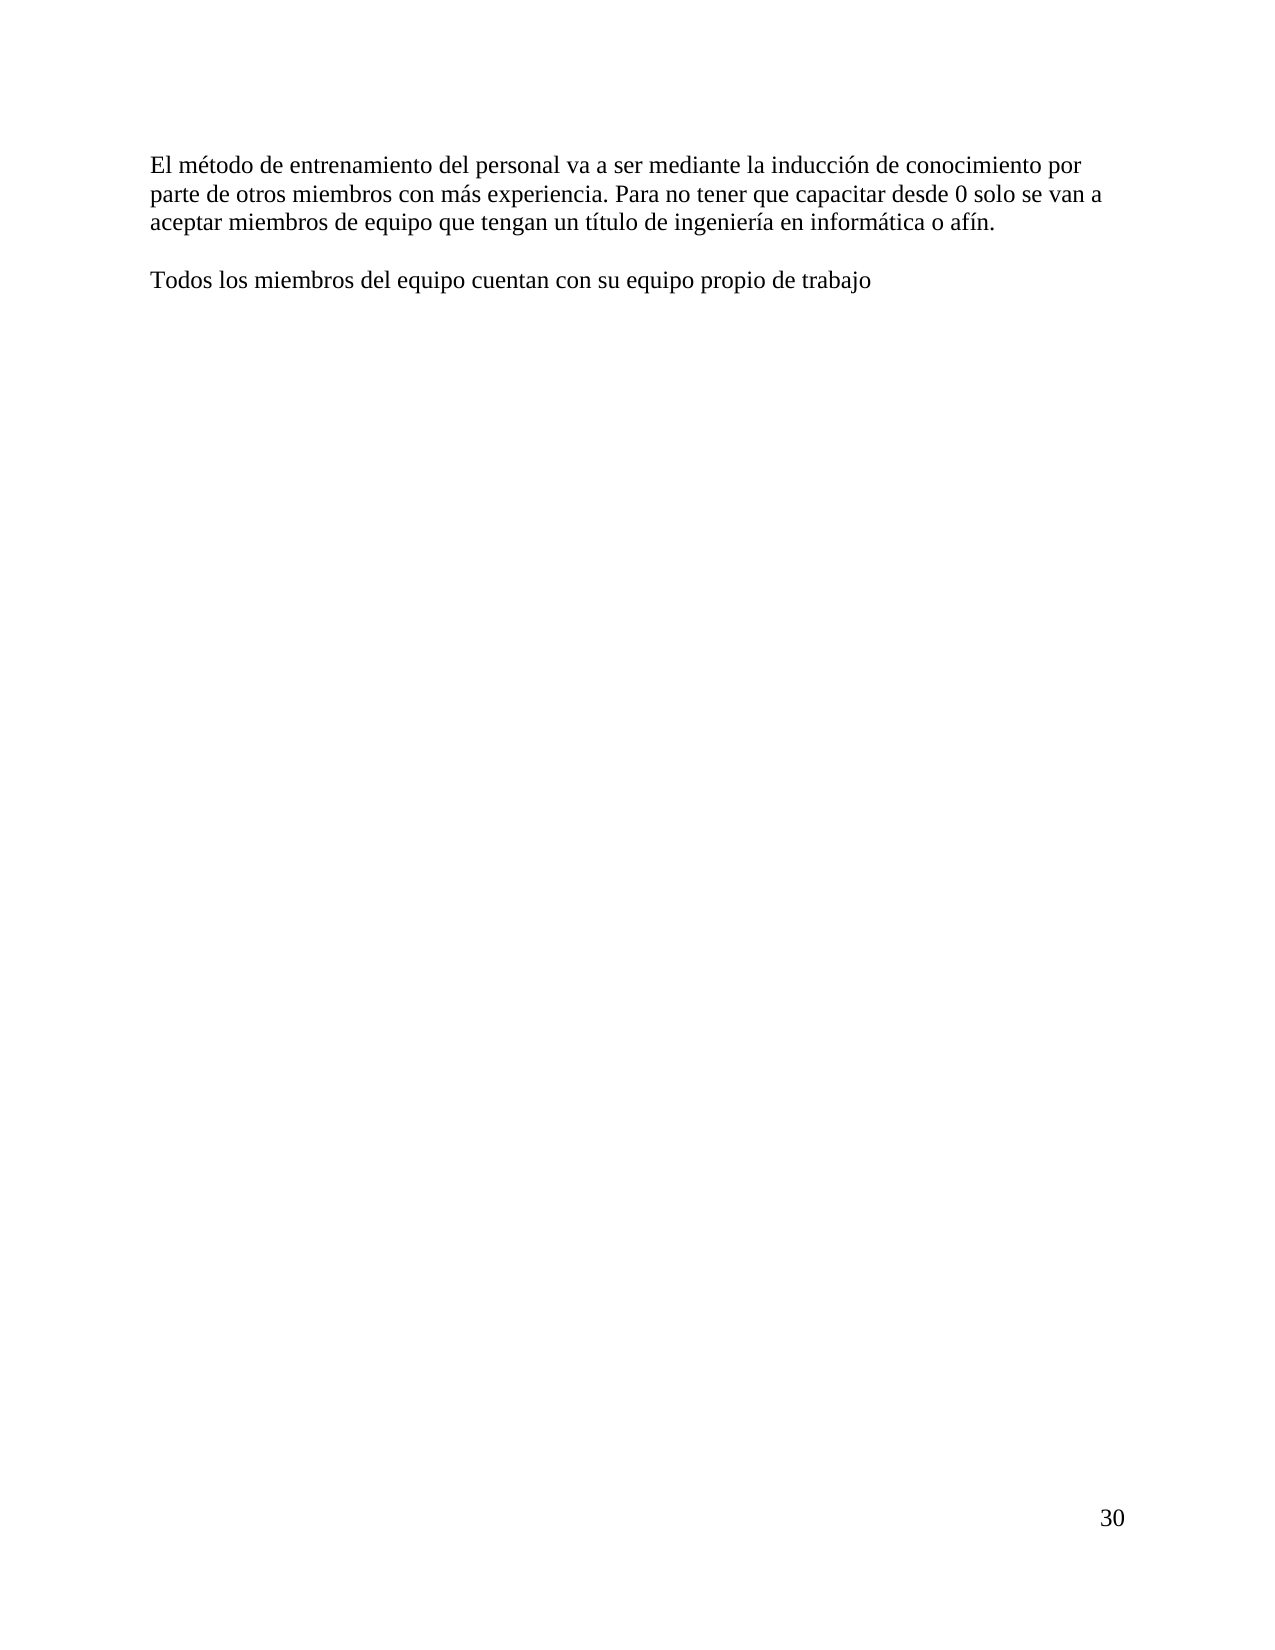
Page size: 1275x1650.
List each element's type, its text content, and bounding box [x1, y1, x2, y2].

text El método de entrenamiento del personal va a ser mediante la inducción de conocimiento por parte de otros miembros con más experiencia. Para no tener que capacitar desde 0 solo se van a aceptar miembros de equipo que tengan un título de ingeniería en informática o afín. [150, 150, 1125, 236]
text Todos los miembros del equipo cuentan con su equipo propio de trabajo [150, 265, 1125, 294]
